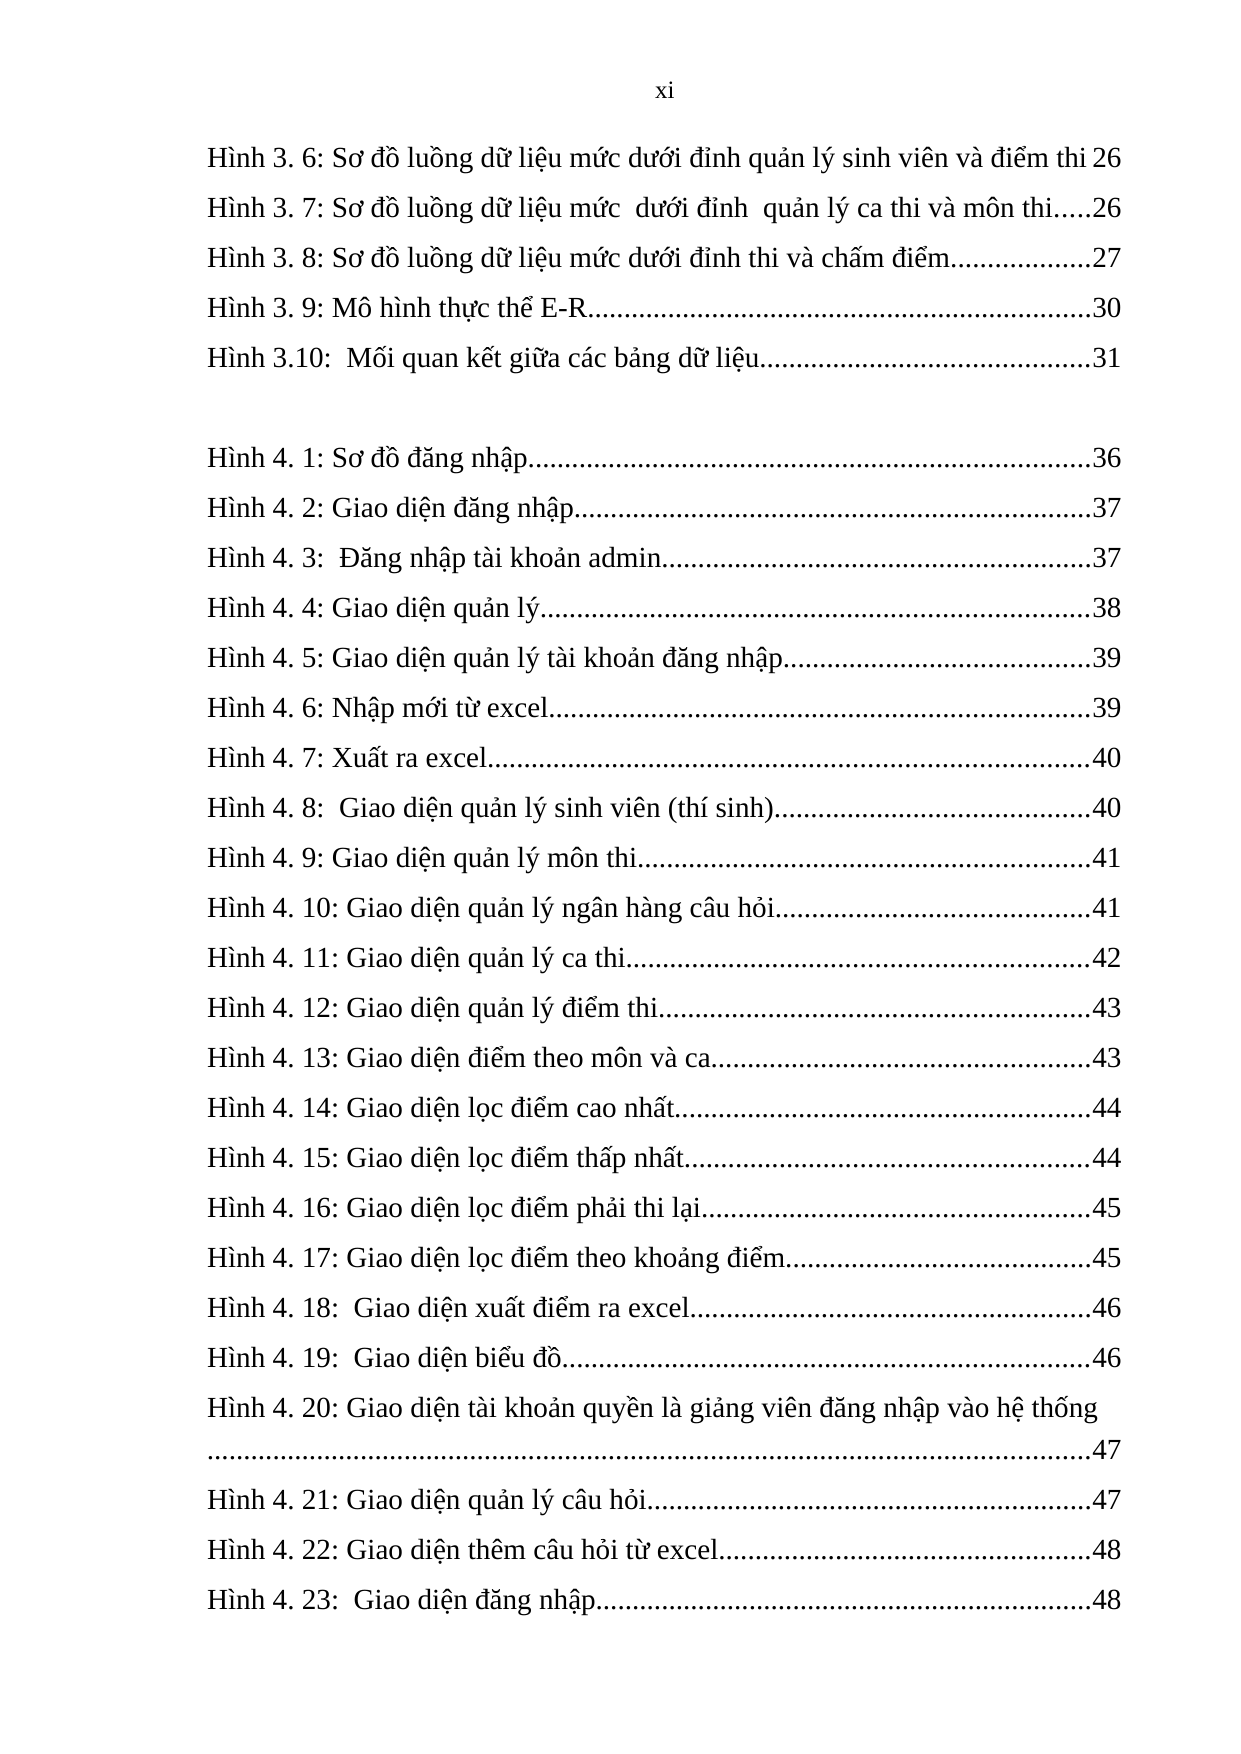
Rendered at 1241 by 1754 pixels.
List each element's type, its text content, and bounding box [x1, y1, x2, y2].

text Hình 3. 7: Sơ đồ luồng dữ liệu mức dưới đỉnh quản lý ca thi và môn thi 26 [207, 182, 1122, 224]
text Hình 4. 7: Xuất ra excel 40 [207, 732, 1122, 774]
text Hình 4. 4: Giao diện quản lý 38 [207, 582, 1122, 624]
text Hình 4. 9: Giao diện quản lý môn thi 41 [207, 832, 1122, 874]
text Hình 4. 8: Giao diện quản lý sinh viên (thí sinh) 40 [207, 782, 1122, 824]
text Hình 4. 21: Giao diện quản lý câu hỏi 47 [207, 1474, 1122, 1516]
text Hình 4. 12: Giao diện quản lý điểm thi 43 [207, 982, 1122, 1024]
text Hình 4. 13: Giao diện điểm theo môn và ca 43 [207, 1032, 1122, 1074]
text Hình 4. 17: Giao diện lọc điểm theo khoảng điểm 45 [207, 1232, 1122, 1274]
text Hình 4. 14: Giao diện lọc điểm cao nhất 44 [207, 1082, 1122, 1124]
text Hình 3. 6: Sơ đồ luồng dữ liệu mức dưới đỉnh quản lý sinh viên và điểm thi 26 [207, 132, 1122, 174]
text Hình 4. 18: Giao diện xuất điểm ra excel 46 [207, 1282, 1122, 1324]
text Hình 4. 23: Giao diện đăng nhập 48 [207, 1574, 1122, 1616]
text Hình 4. 3: Đăng nhập tài khoản admin 37 [207, 532, 1122, 574]
text Hình 4. 15: Giao diện lọc điểm thấp nhất 44 [207, 1132, 1122, 1174]
text Hình 4. 19: Giao diện biểu đồ 46 [207, 1332, 1122, 1374]
text Hình 3. 8: Sơ đồ luồng dữ liệu mức dưới đỉnh thi và chấm điểm 27 [207, 232, 1122, 274]
text Hình 4. 5: Giao diện quản lý tài khoản đăng nhập 39 [207, 632, 1122, 674]
text Hình 4. 16: Giao diện lọc điểm phải thi lại 45 [207, 1182, 1122, 1224]
text Hình 3. 9: Mô hình thực thể E-R 30 [207, 282, 1122, 324]
text Hình 4. 11: Giao diện quản lý ca thi 42 [207, 932, 1122, 974]
text Hình 4. 22: Giao diện thêm câu hỏi từ excel 48 [207, 1524, 1122, 1566]
text Hình 3.10: Mối quan kết giữa các bảng dữ liệu 31 [207, 332, 1122, 374]
text Hình 4. 20: Giao diện tài khoản quyền là giảng viên đăng nhập vào hệ thống 47 [207, 1382, 1122, 1466]
text Hình 4. 1: Sơ đồ đăng nhập 36 [207, 432, 1122, 474]
text Hình 4. 10: Giao diện quản lý ngân hàng câu hỏi 41 [207, 882, 1122, 924]
text Hình 4. 6: Nhập mới từ excel 39 [207, 682, 1122, 724]
text Hình 4. 2: Giao diện đăng nhập 37 [207, 482, 1122, 524]
